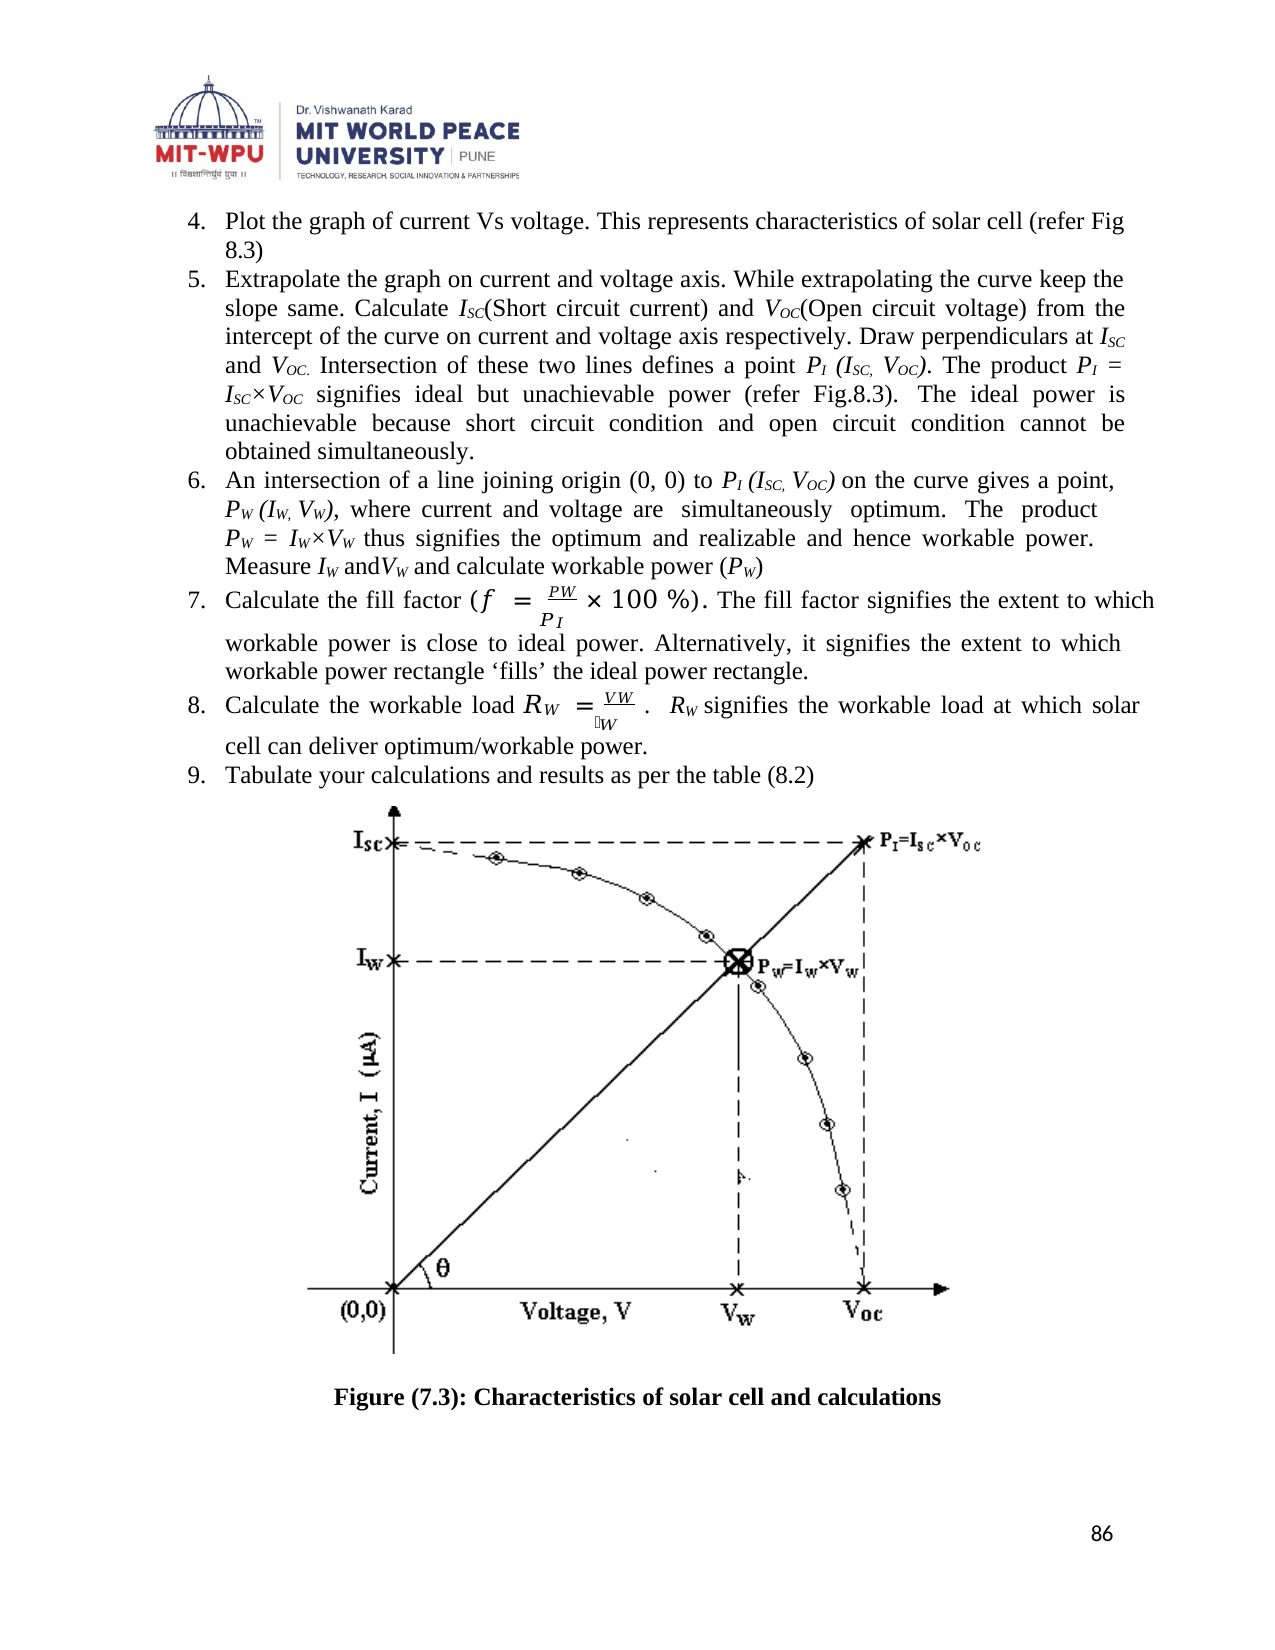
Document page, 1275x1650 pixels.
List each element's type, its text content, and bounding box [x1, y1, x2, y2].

text Figure (7.3): Characteristics of solar cell and calculations [153, 1382, 1122, 1411]
picture [307, 806, 981, 1354]
picture [153, 75, 520, 180]
list Extrapolate the graph on current and voltage axis. While extrapolating the curve keep the slope same. Calculate ISC(Short circuit current) and VOC(Open circuit voltage) from the intercept of the curve on current and voltage axis respectively. Draw perpendiculars at ISC and VOC. Intersection of these two lines defines a point PI (ISC, VOC). The product PI = ISC×VOC signifies ideal but unachievable power (refer Fig.8.3). The ideal power is unachievable because short circuit condition and open circuit condition cannot be obtained simultaneously. [187, 264, 1126, 465]
list Calculate the fill factor (𝑓 = 𝑃𝑊 × 100 %). The fill factor signifies the extent to which [187, 588, 1227, 613]
text 𝑊 [379, 719, 840, 733]
text 𝑃𝐼 [263, 613, 840, 629]
list An intersection of a line joining origin (0, 0) to PI (ISC, VOC) on the curve gives a point, PW (IW, VW), where current and voltage are simultaneously optimum. The product PW = IW×VW thus signifies the optimum and realizable and hence workable power. Measure IW andVW and calculate workable power (PW) [187, 465, 1125, 580]
text cell can deliver optimum/workable power. [225, 733, 1227, 760]
list Calculate the workable load 𝑅𝑊 = 𝑉𝑊 . RW signifies the workable load at which solar [187, 692, 1227, 719]
text workable power rectangle ‘fills’ the ideal power rectangle. [225, 656, 1227, 685]
list Tabulate your calculations and results as per the table (8.2) [187, 760, 1227, 789]
list Plot the graph of current Vs voltage. This represents characteristics of solar cell (refer Fig 8.3) [187, 206, 1124, 264]
text workable power is close to ideal power. Alternatively, it signifies the extent to which [225, 629, 1227, 656]
